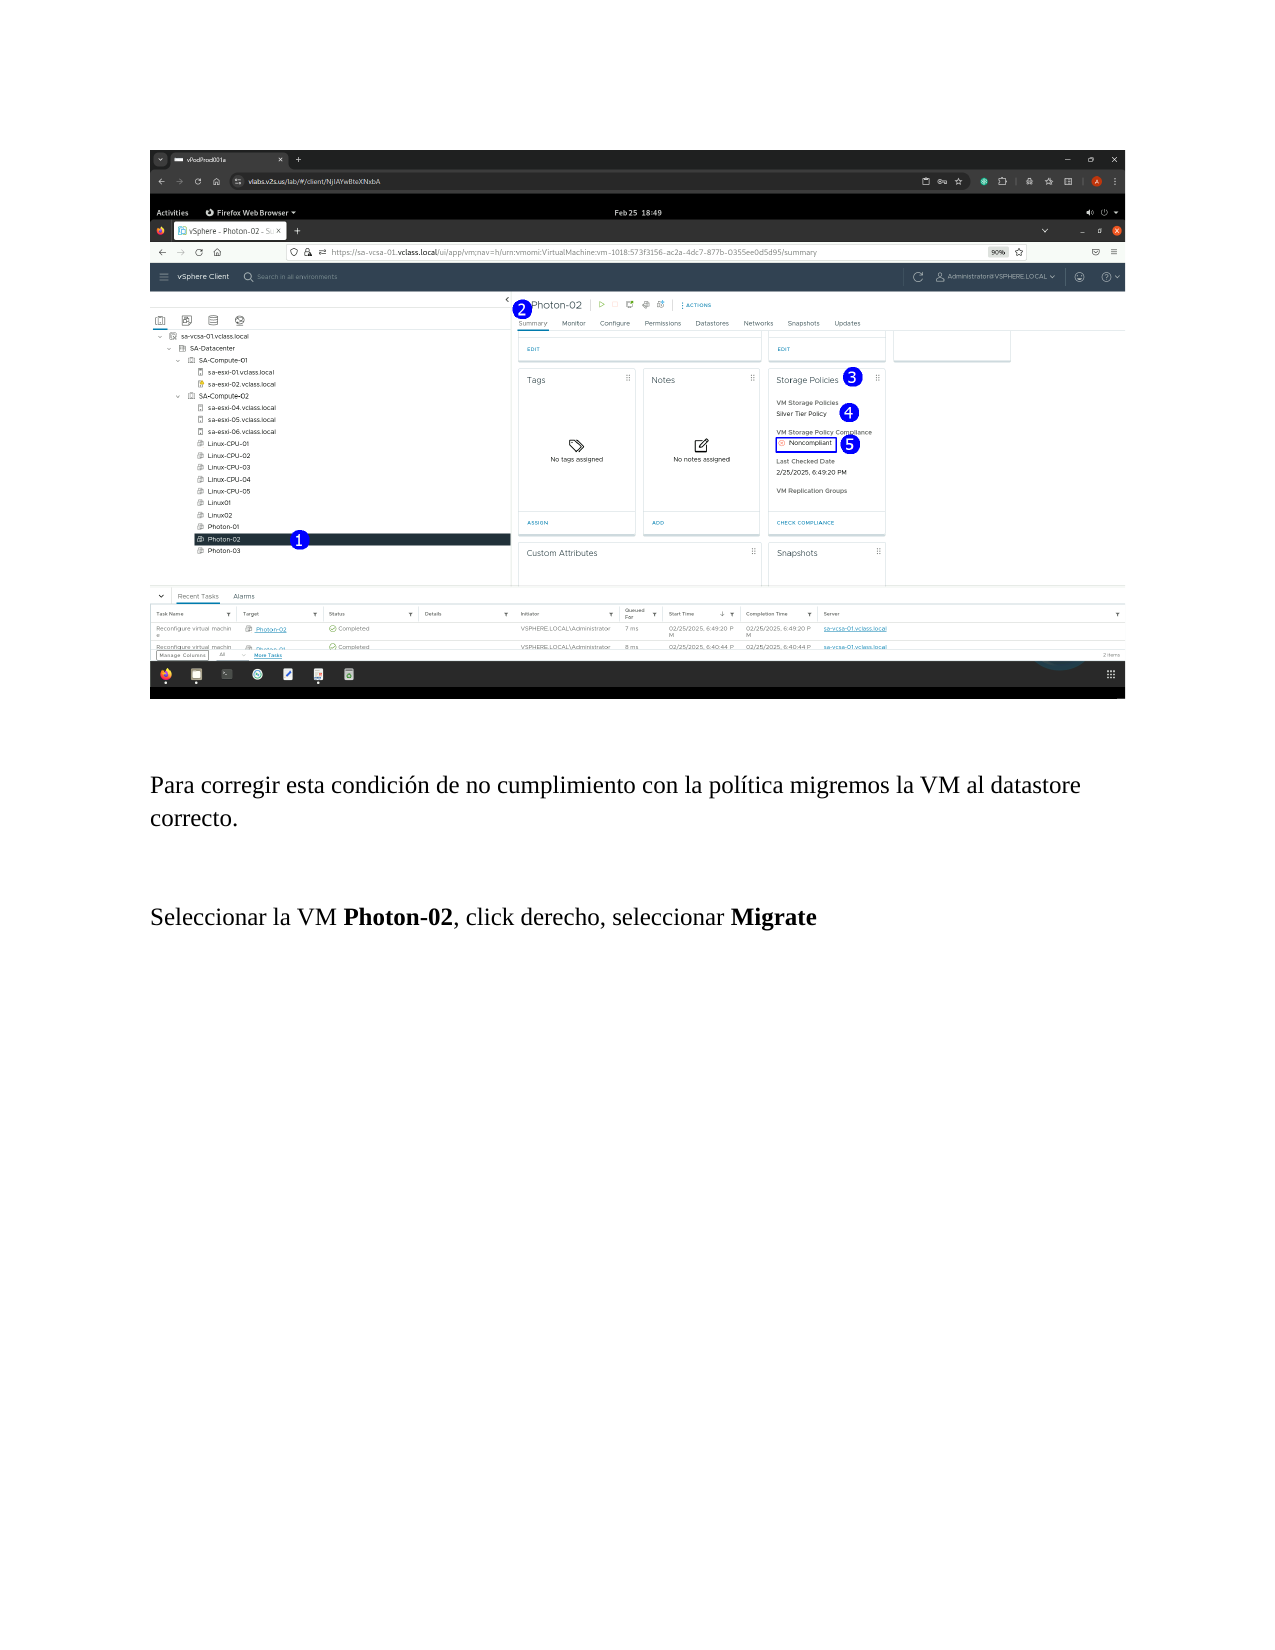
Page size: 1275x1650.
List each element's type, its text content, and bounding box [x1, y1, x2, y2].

text Para corregir esta condición de no cumplimiento con la política migremos la VM al datastore correcto. [150, 770, 1125, 832]
text Seleccionar la VM Photon-02, click derecho, seleccionar Migrate [150, 902, 1125, 931]
picture [150, 150, 1125, 699]
